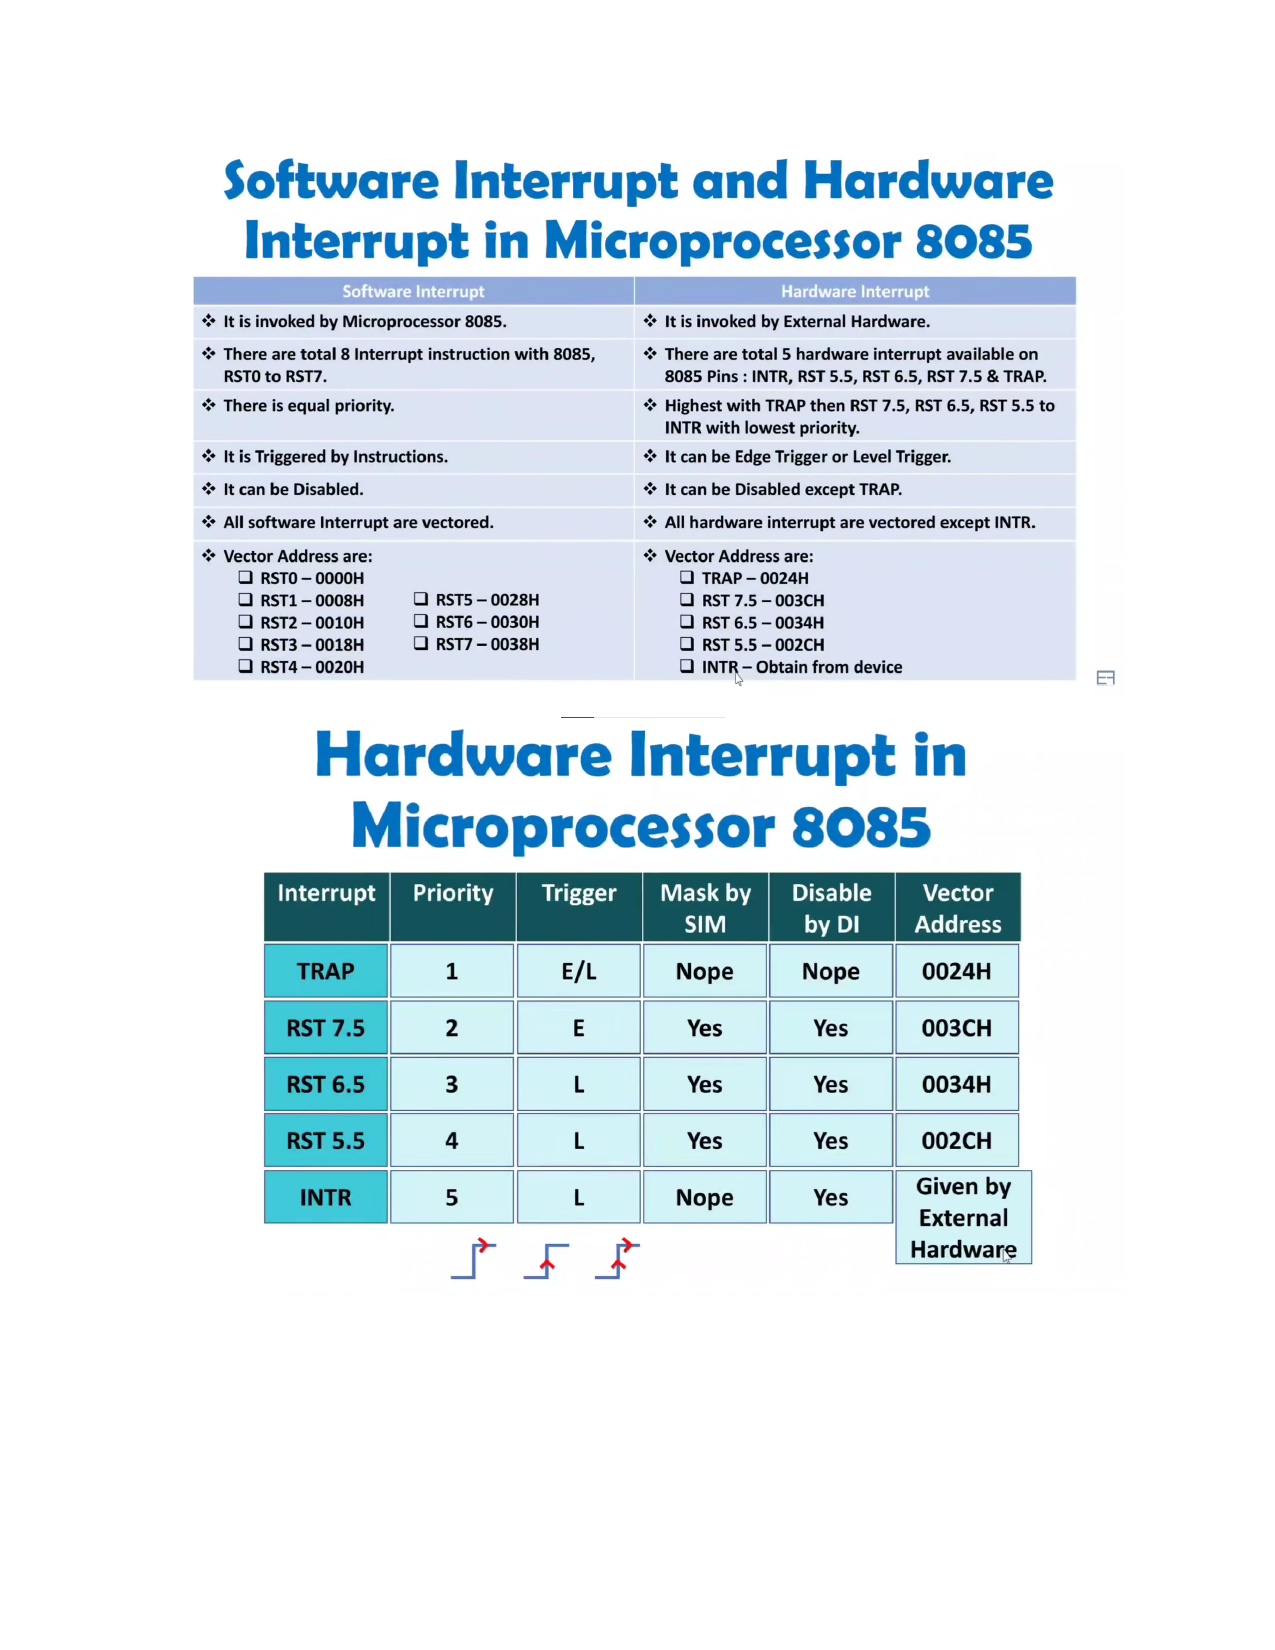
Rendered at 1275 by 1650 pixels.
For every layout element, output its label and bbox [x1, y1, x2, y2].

picture [150, 717, 1125, 1298]
picture [150, 150, 1125, 699]
